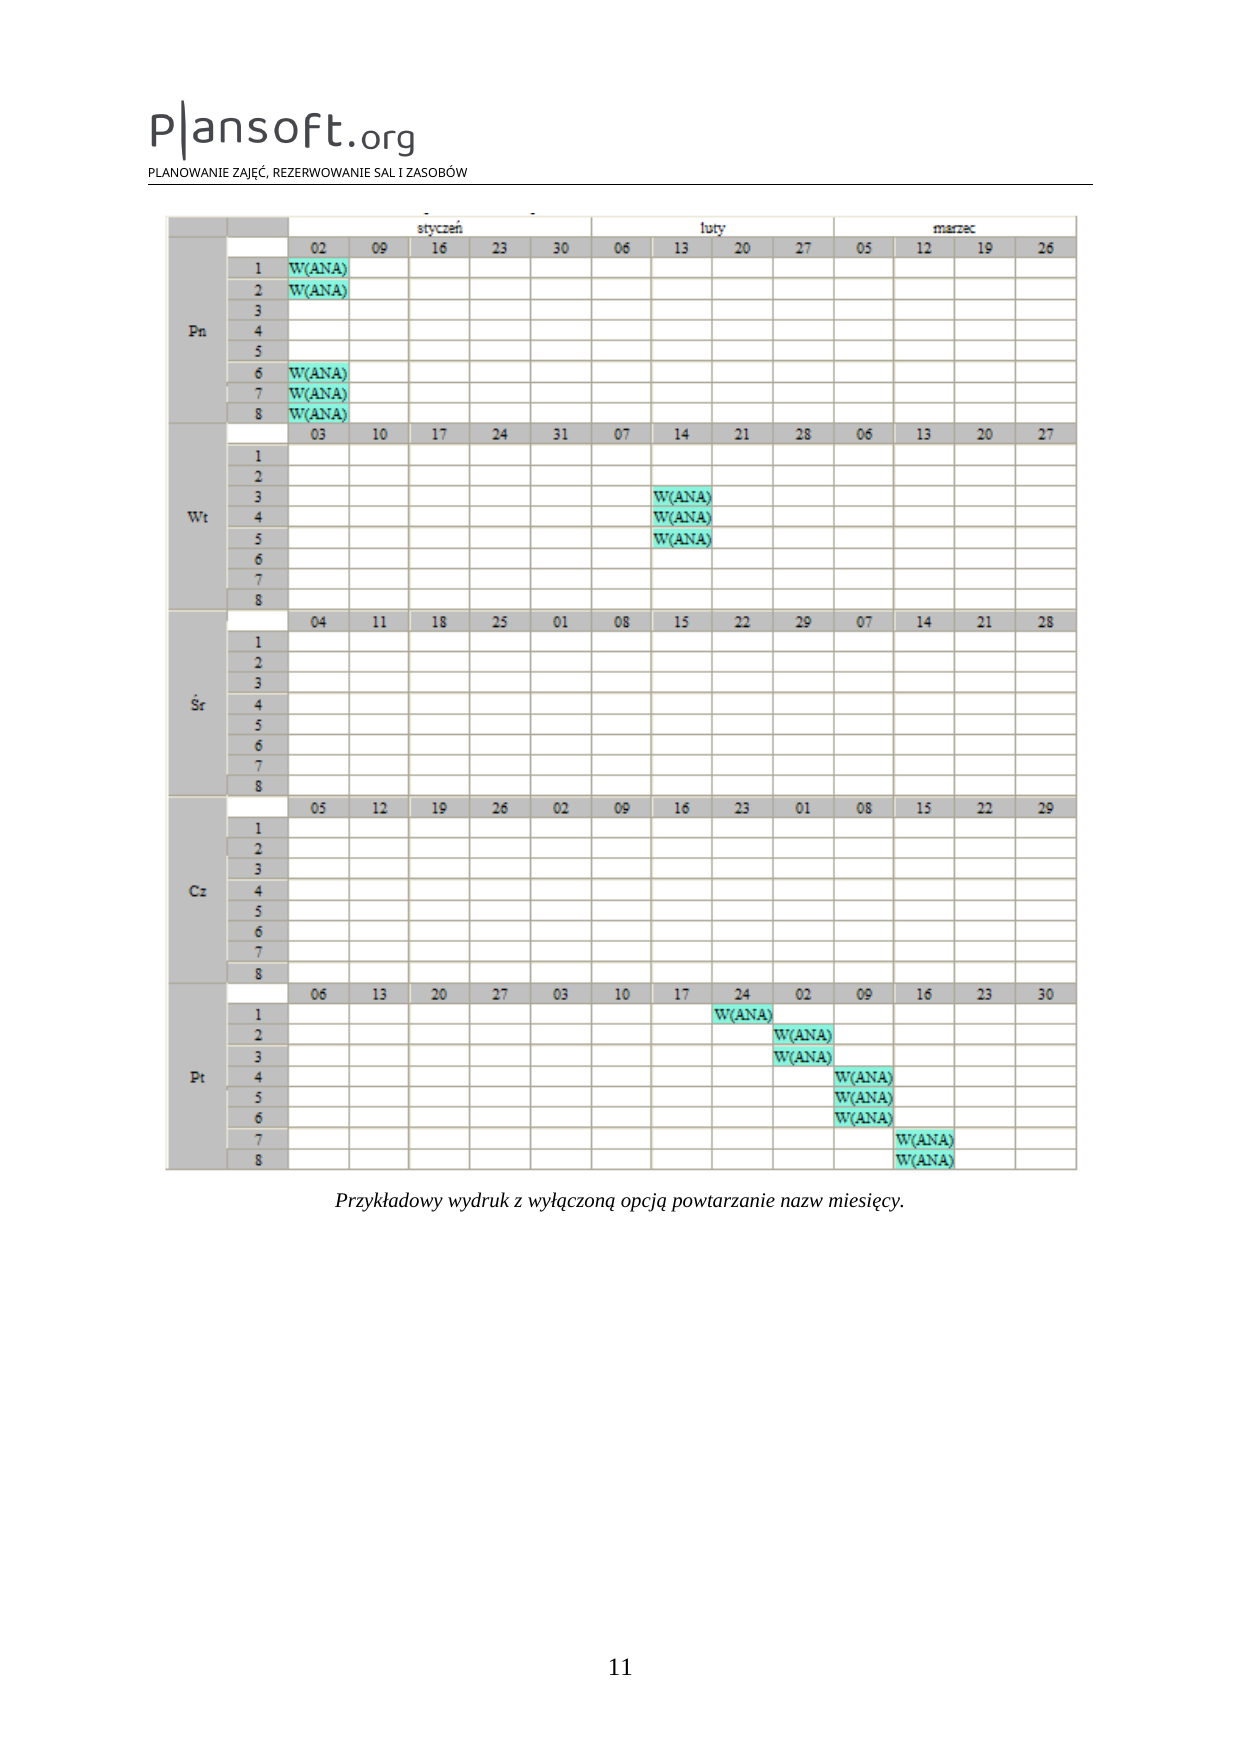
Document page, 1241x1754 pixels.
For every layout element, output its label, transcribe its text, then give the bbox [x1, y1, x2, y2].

picture [147, 73, 418, 165]
picture [161, 213, 1079, 1172]
text Przykładowy wydruk z wyłączoną opcją powtarzanie nazw miesięcy. [148, 1188, 1093, 1212]
